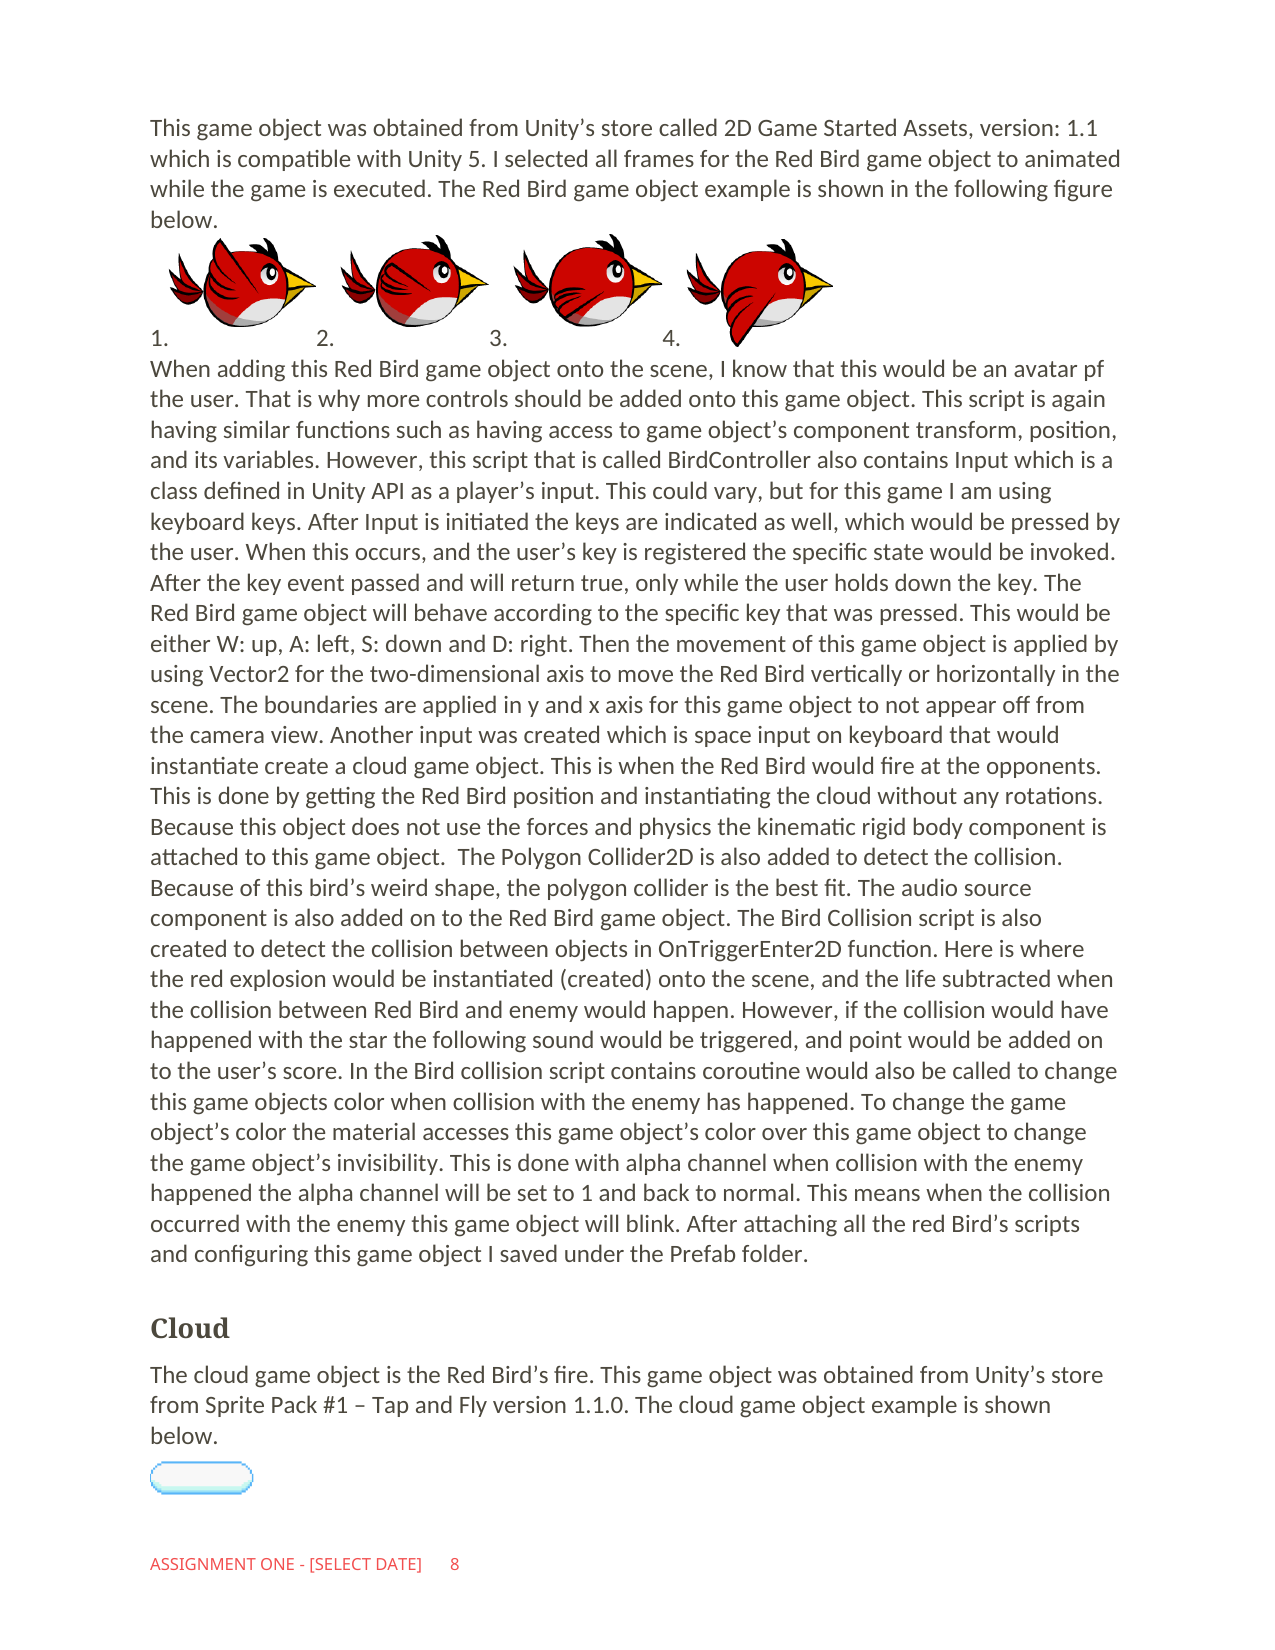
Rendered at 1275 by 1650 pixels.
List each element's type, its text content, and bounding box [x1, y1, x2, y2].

picture [168, 238, 316, 347]
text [150, 112, 1125, 234]
text When adding this Red Bird game object onto the scene, I know that this would be an avatar pf the user. That is why more controls should be added onto this game object. This script is again having similar functions such as having access to game object’s component transform, position, and its variables. However, this script that is called BirdController also contains Input which is a class defined in Unity API as a player’s input. This could vary, but for this game I am using keyboard keys. After Input is initiated the keys are indicated as well, which would be pressed by the user. When this occurs, and the user’s key is registered the specific state would be invoked. After the key event passed and will return true, only while the user holds down the key. The Red Bird game object will behave according to the specific key that was pressed. This would be either W: up, A: left, S: down and D: right. Then the movement of this game object is applied by using Vector2 for the two-dimensional axis to move the Red Bird vertically or horizontally in the scene. The boundaries are applied in y and x axis for this game object to not appear off from the camera view. Another input was created which is space input on keyboard that would instantiate create a cloud game object. This is when the Red Bird would fire at the opponents. This is done by getting the Red Bird position and instantiating the cloud without any rotations. Because this object does not use the forces and physics the kinematic rigid body component is attached to this game object. The Polygon Collider2D is also added to detect the collision. Because of this bird’s weird shape, the polygon collider is the best fit. The audio source component is also added on to the Red Bird game object. The Bird Collision script is also created to detect the collision between objects in OnTriggerEnter2D function. Here is where the red explosion would be instantiated (created) onto the scene, and the life subtracted when the collision between Red Bird and enemy would happen. However, if the collision would have happened with the star the following sound would be triggered, and point would be added on to the user’s score. In the Bird collision script contains coroutine would also be called to change this game objects color when collision with the enemy has happened. To change the game object’s color the material accesses this game object’s color over this game object to change the game object’s invisibility. This is done with alpha channel when collision with the enemy happened the alpha channel will be set to 1 and back to normal. This means when the collision occurred with the enemy this game object will blink. After attaching all the red Bird’s scripts and configuring this game object I saved under the Prefab folder. [150, 353, 1125, 1269]
text The cloud game object is the Red Bird’s fire. This game object was obtained from Unity’s store from Sprite Pack #1 – Tap and Fly version 1.1.0. The cloud game object example is shown below. [150, 1359, 1125, 1451]
picture [150, 1450, 254, 1507]
picture [513, 234, 663, 347]
picture [340, 235, 489, 347]
subtitle Cloud [150, 1310, 1125, 1347]
picture [686, 239, 833, 347]
